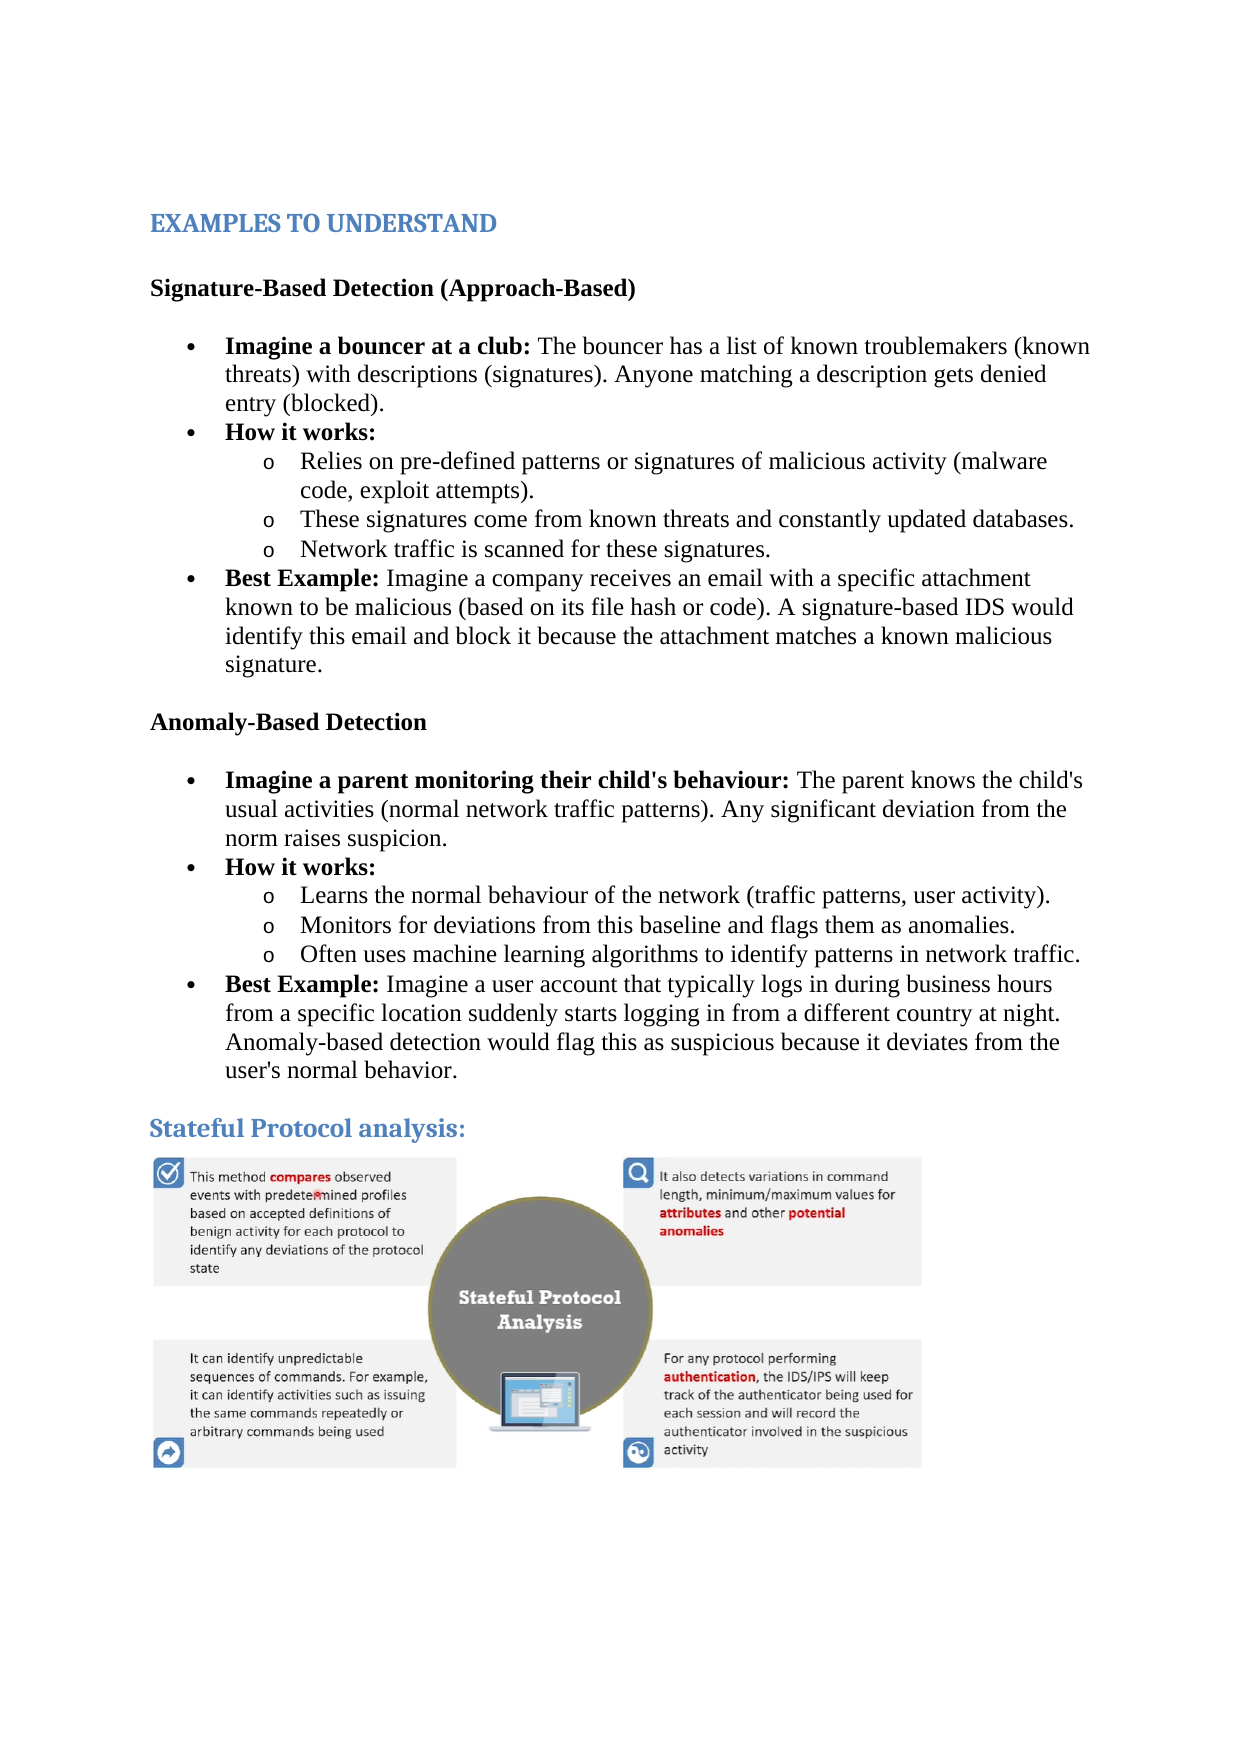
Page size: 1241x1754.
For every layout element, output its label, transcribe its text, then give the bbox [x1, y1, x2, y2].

subtitle EXAMPLES TO UNDERSTAND [150, 208, 1090, 239]
subtitle Stateful Protocol analysis: [150, 1113, 1090, 1144]
list How it works: [187, 417, 1090, 446]
list Best Example: Imagine a company receives an email with a specific attachment known to be malicious (based on its file hash or code). A signature-based IDS would identify this email and block it because the attachment matches a known malicious signature. [187, 563, 1090, 678]
picture [150, 1148, 922, 1473]
list These signatures come from known threats and constantly updated databases. [262, 504, 1090, 534]
text Signature-Based Detection (Approach-Based) [150, 273, 1090, 302]
list Best Example: Imagine a user account that typically logs in during business hours from a specific location suddenly starts logging in from a different country at night. Anomaly-based detection would flag this as suspicious because it deviates from the user's normal behavior. [187, 969, 1090, 1084]
list Imagine a parent monitoring their child's behaviour: The parent knows the child's usual activities (normal network traffic patterns). Any significant deviation from the norm raises suspicion. [187, 765, 1090, 852]
list How it works: [187, 852, 1090, 880]
text Anomaly-Based Detection [150, 707, 1090, 736]
list Imagine a bouncer at a club: The bouncer has a list of known troublemakers (known threats) with descriptions (signatures). Anyone matching a description gets denied entry (blocked). [187, 331, 1090, 417]
list Monitors for deviations from this baseline and flags them as anomalies. [262, 910, 1090, 939]
list Learns the normal behaviour of the network (traffic patterns, user activity). [262, 880, 1090, 910]
list Often uses machine learning algorithms to identify patterns in network traffic. [262, 939, 1090, 969]
list Relies on pre-defined patterns or signatures of malicious activity (malware code, exploit attempts). [262, 446, 1090, 504]
list Network traffic is scanned for these signatures. [262, 534, 1090, 563]
